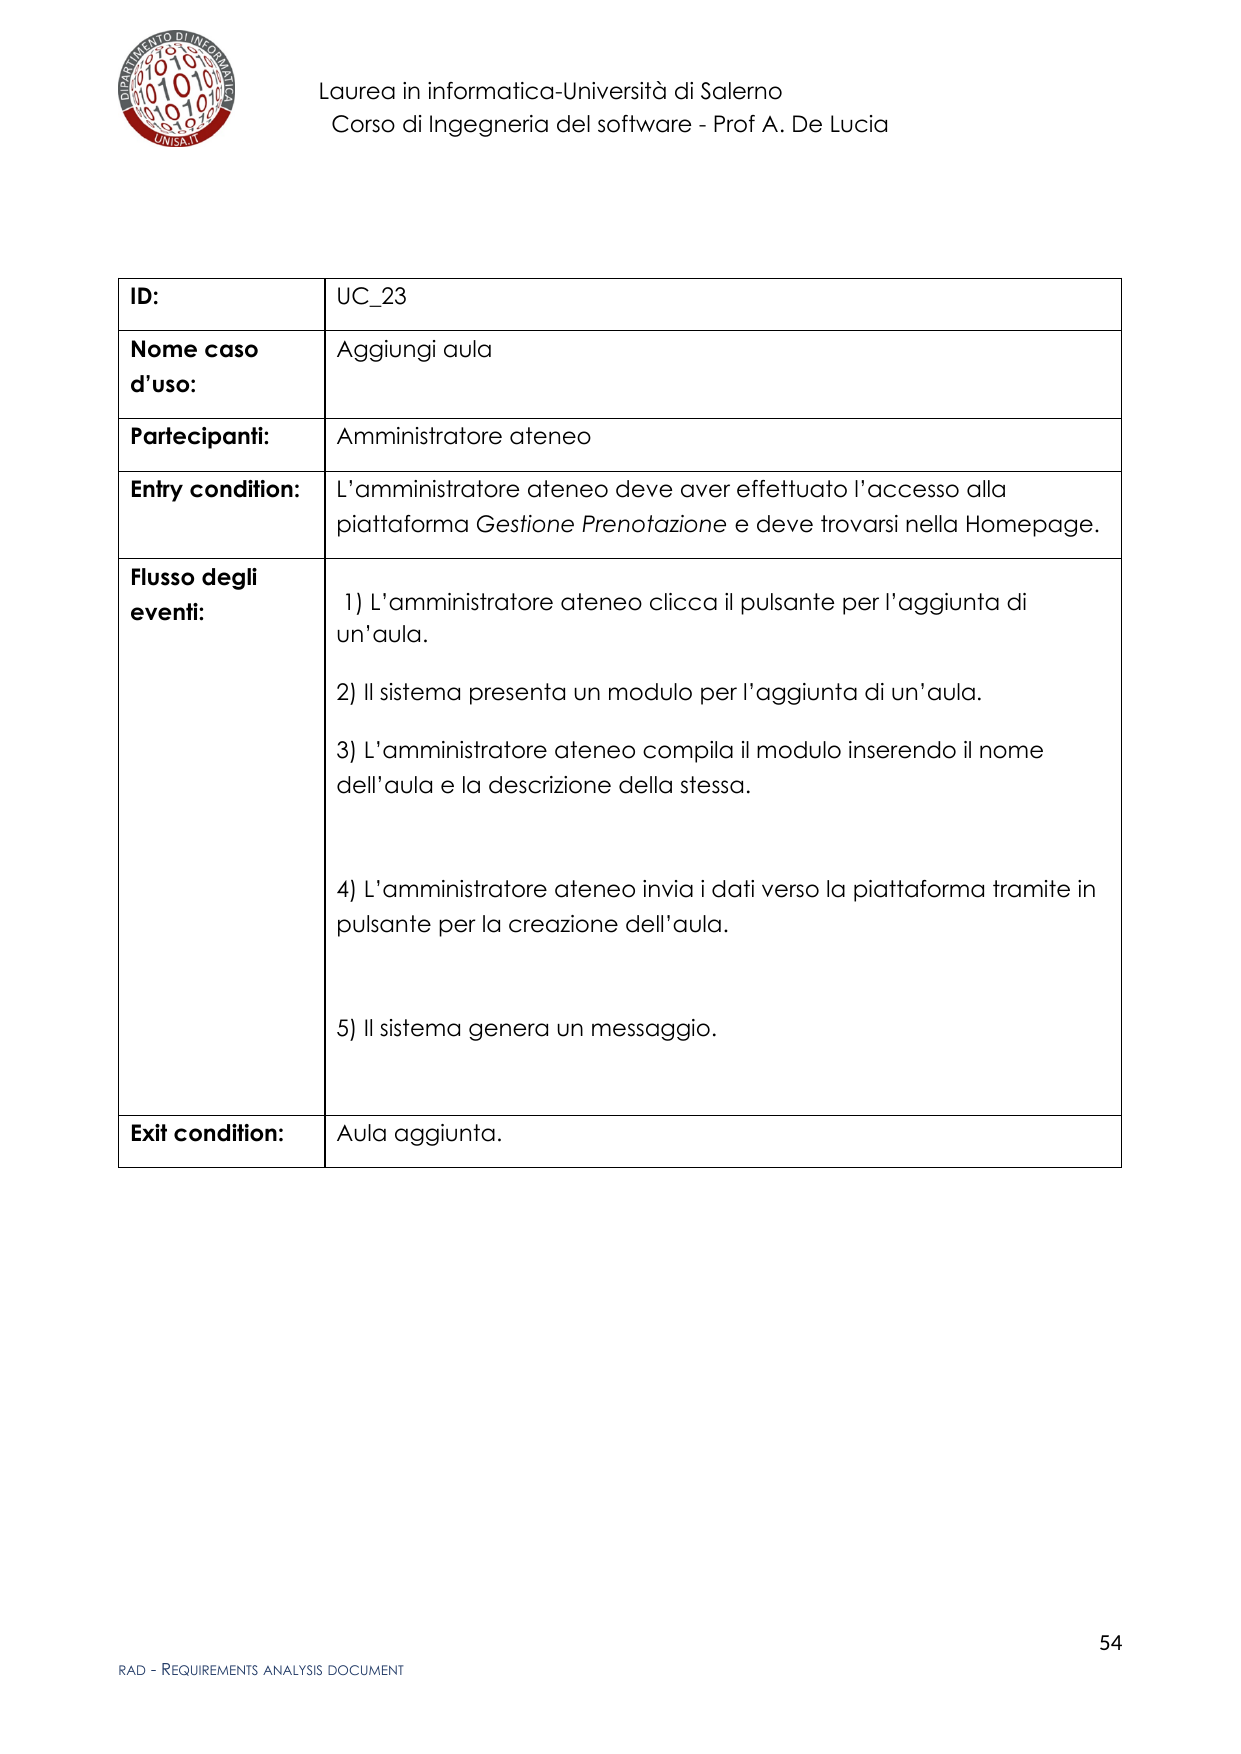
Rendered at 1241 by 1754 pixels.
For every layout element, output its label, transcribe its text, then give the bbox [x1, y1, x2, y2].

table_cell Aula aggiunta. [326, 1116, 1121, 1167]
table_cell Entry condition: [119, 472, 324, 558]
table_cell Amministratore ateneo [326, 419, 1121, 471]
table_cell L’amministratore ateneo deve aver effettuato l’accesso alla piattaforma Gestione Prenotazione e deve trovarsi nella Homepage. [326, 472, 1121, 558]
table_cell Exit condition: [119, 1116, 324, 1167]
table_header UC_23 [326, 279, 1121, 330]
table_cell Flusso degli eventi: [119, 559, 324, 1114]
table_cell Partecipanti: [119, 419, 324, 471]
table_cell 1) L’amministratore ateneo clicca il pulsante per l’aggiunta di un’aula. 2) Il sistema presenta un modulo per l’aggiunta di un’aula. 3) L’amministratore ateneo compila il modulo inserendo il nome dell’aula e la descrizione della stessa. 4) L’amministratore ateneo invia i dati verso la piattaforma tramite in pulsante per la creazione dell’aula. 5) Il sistema genera un messaggio. [326, 559, 1121, 1114]
table_cell Aggiungi aula [326, 331, 1121, 418]
table_header ID: [119, 279, 324, 330]
picture [118, 30, 235, 147]
table_cell Nome caso d’uso: [119, 331, 324, 418]
